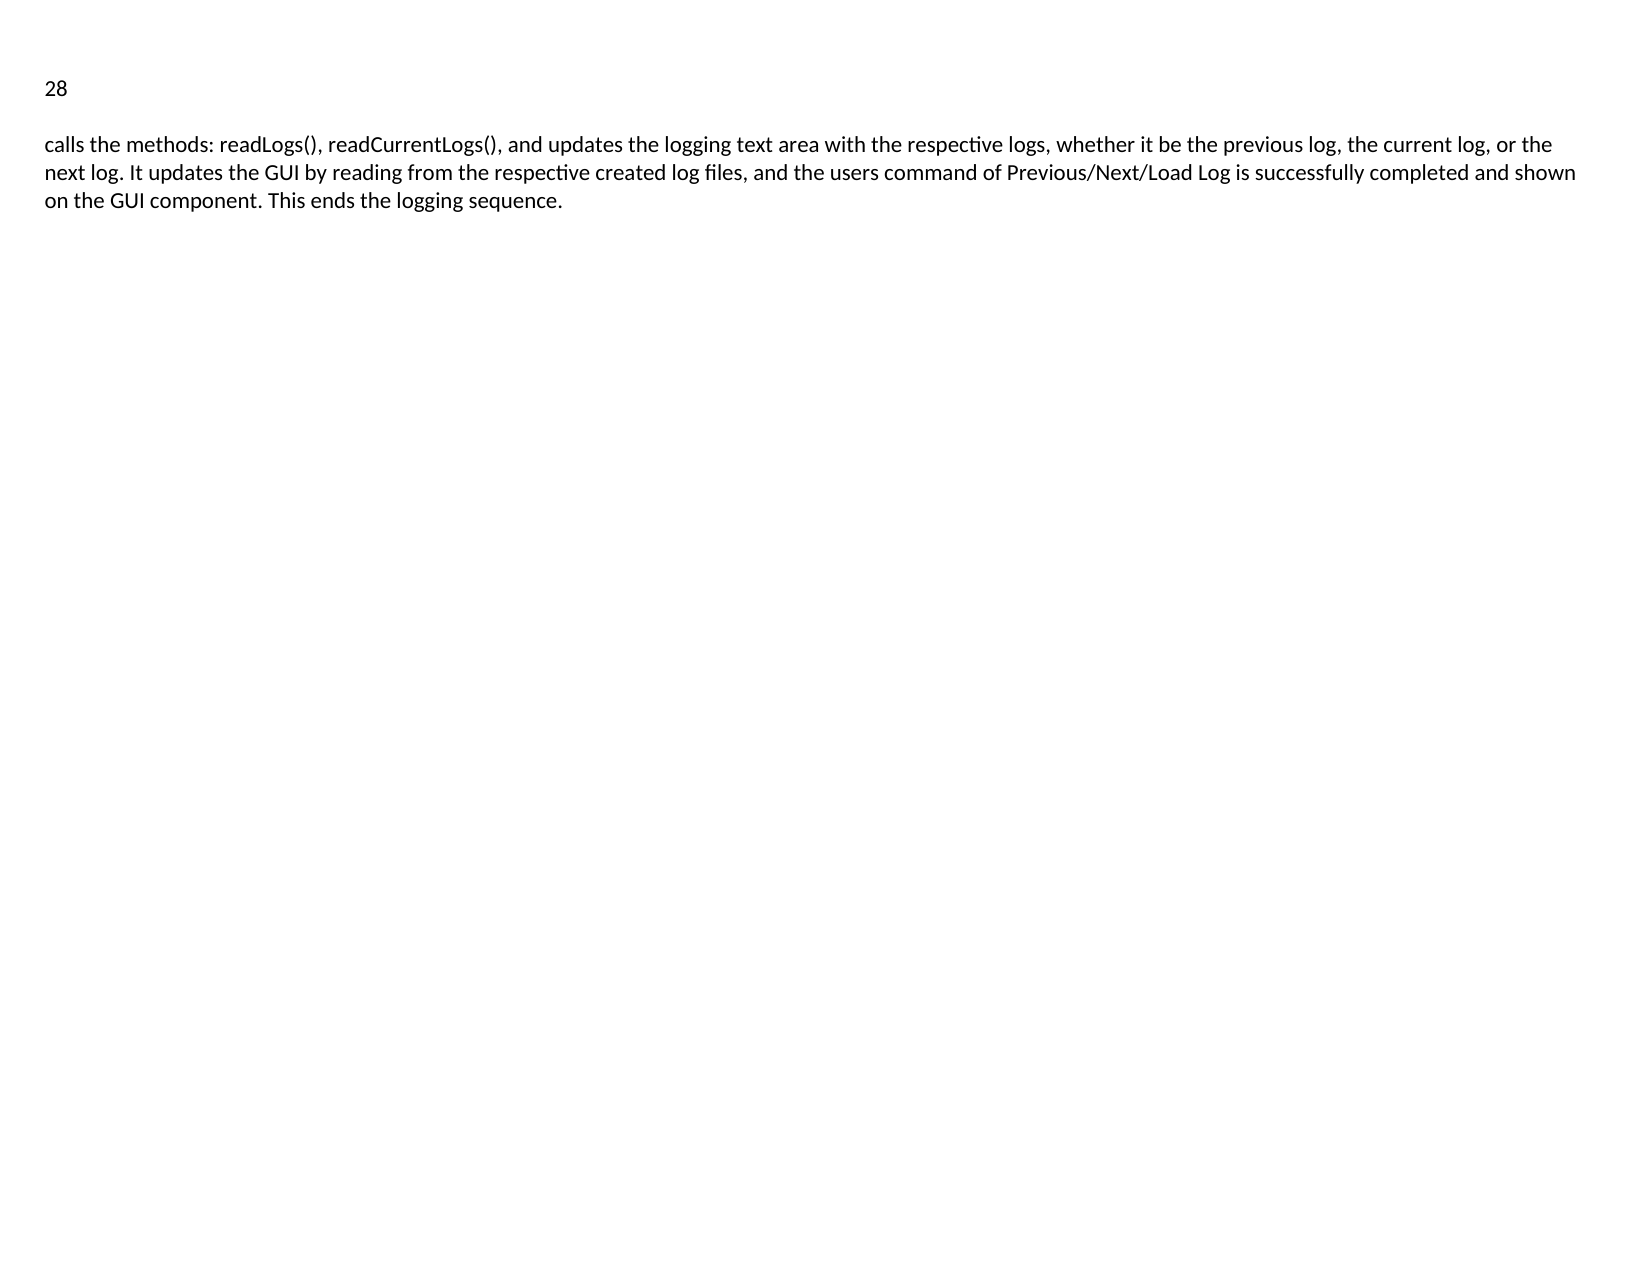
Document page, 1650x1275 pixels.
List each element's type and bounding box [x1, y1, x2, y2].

text [44, 130, 1595, 214]
